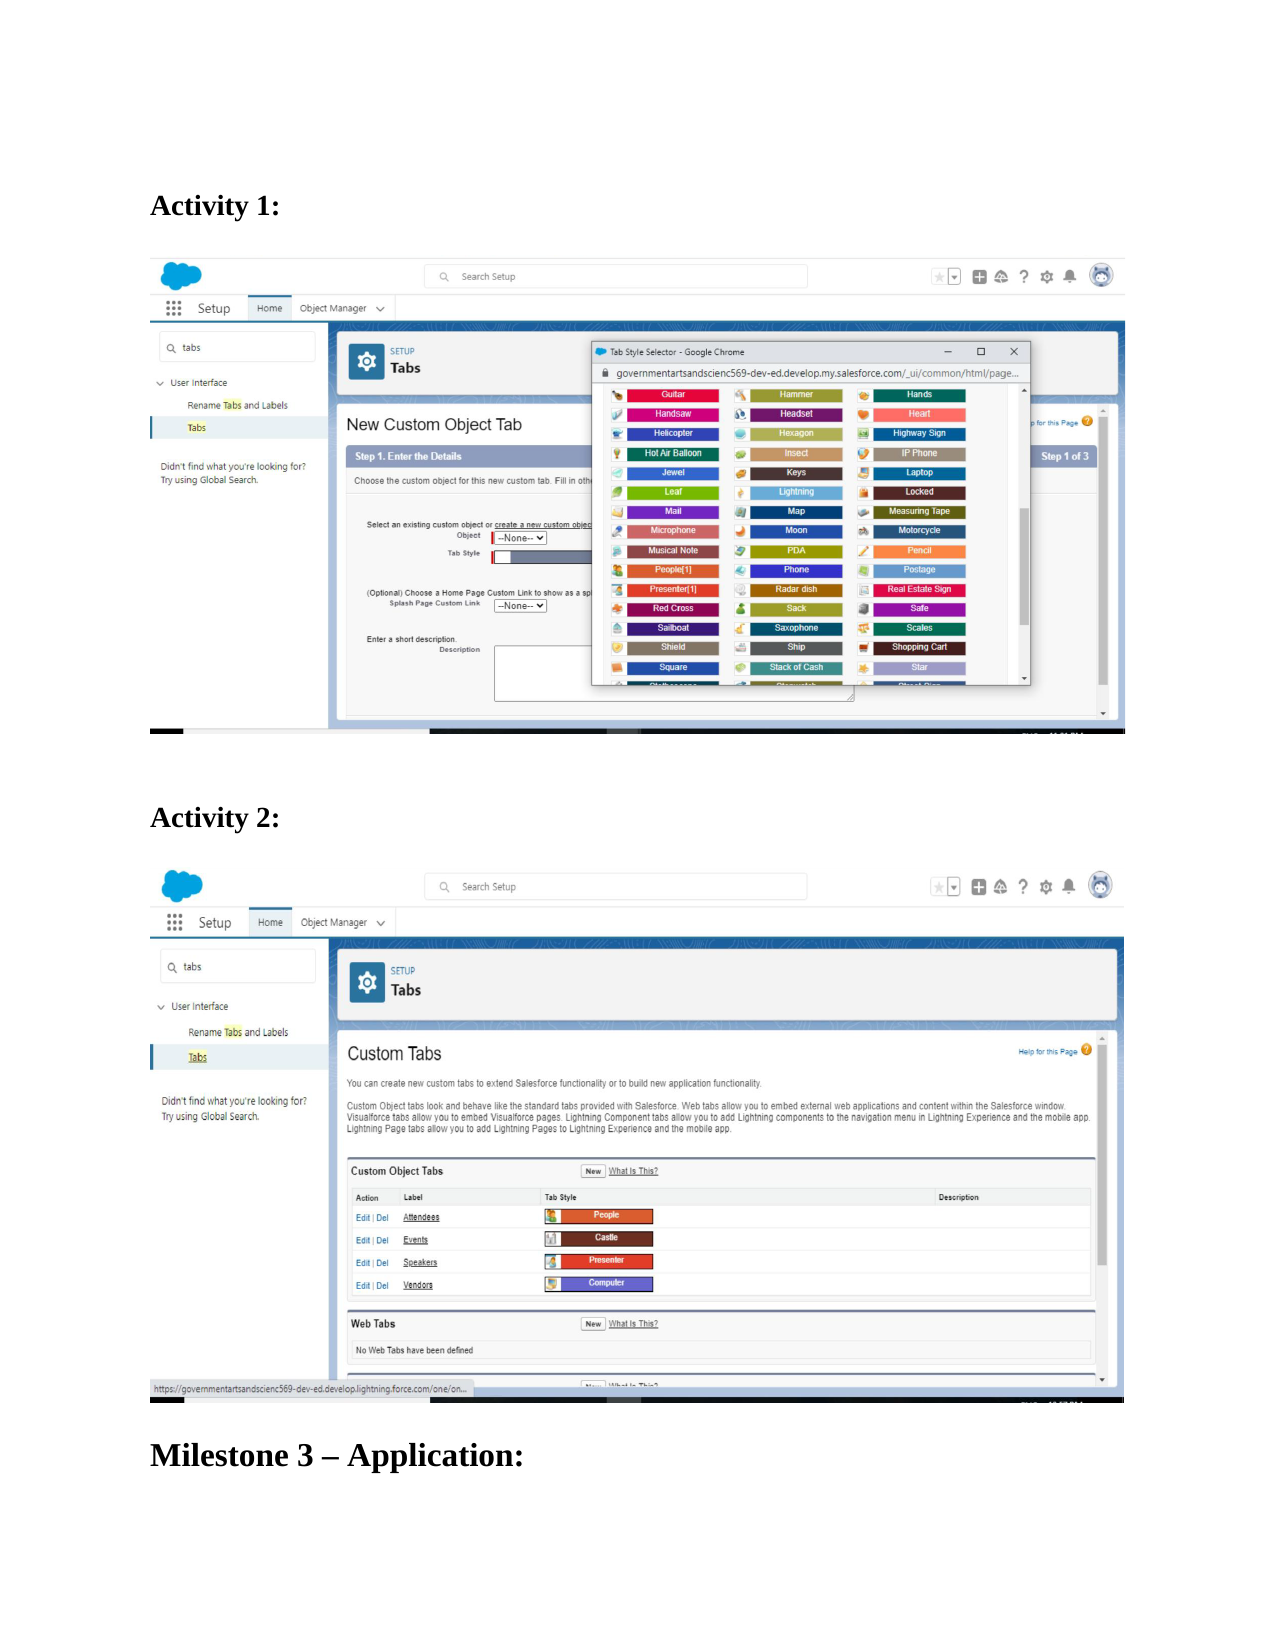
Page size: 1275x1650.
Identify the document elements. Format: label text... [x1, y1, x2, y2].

text Milestone 3 – Application: [150, 1436, 1125, 1474]
text Activity 1: [150, 188, 1125, 222]
text Activity 2: [150, 801, 1125, 834]
